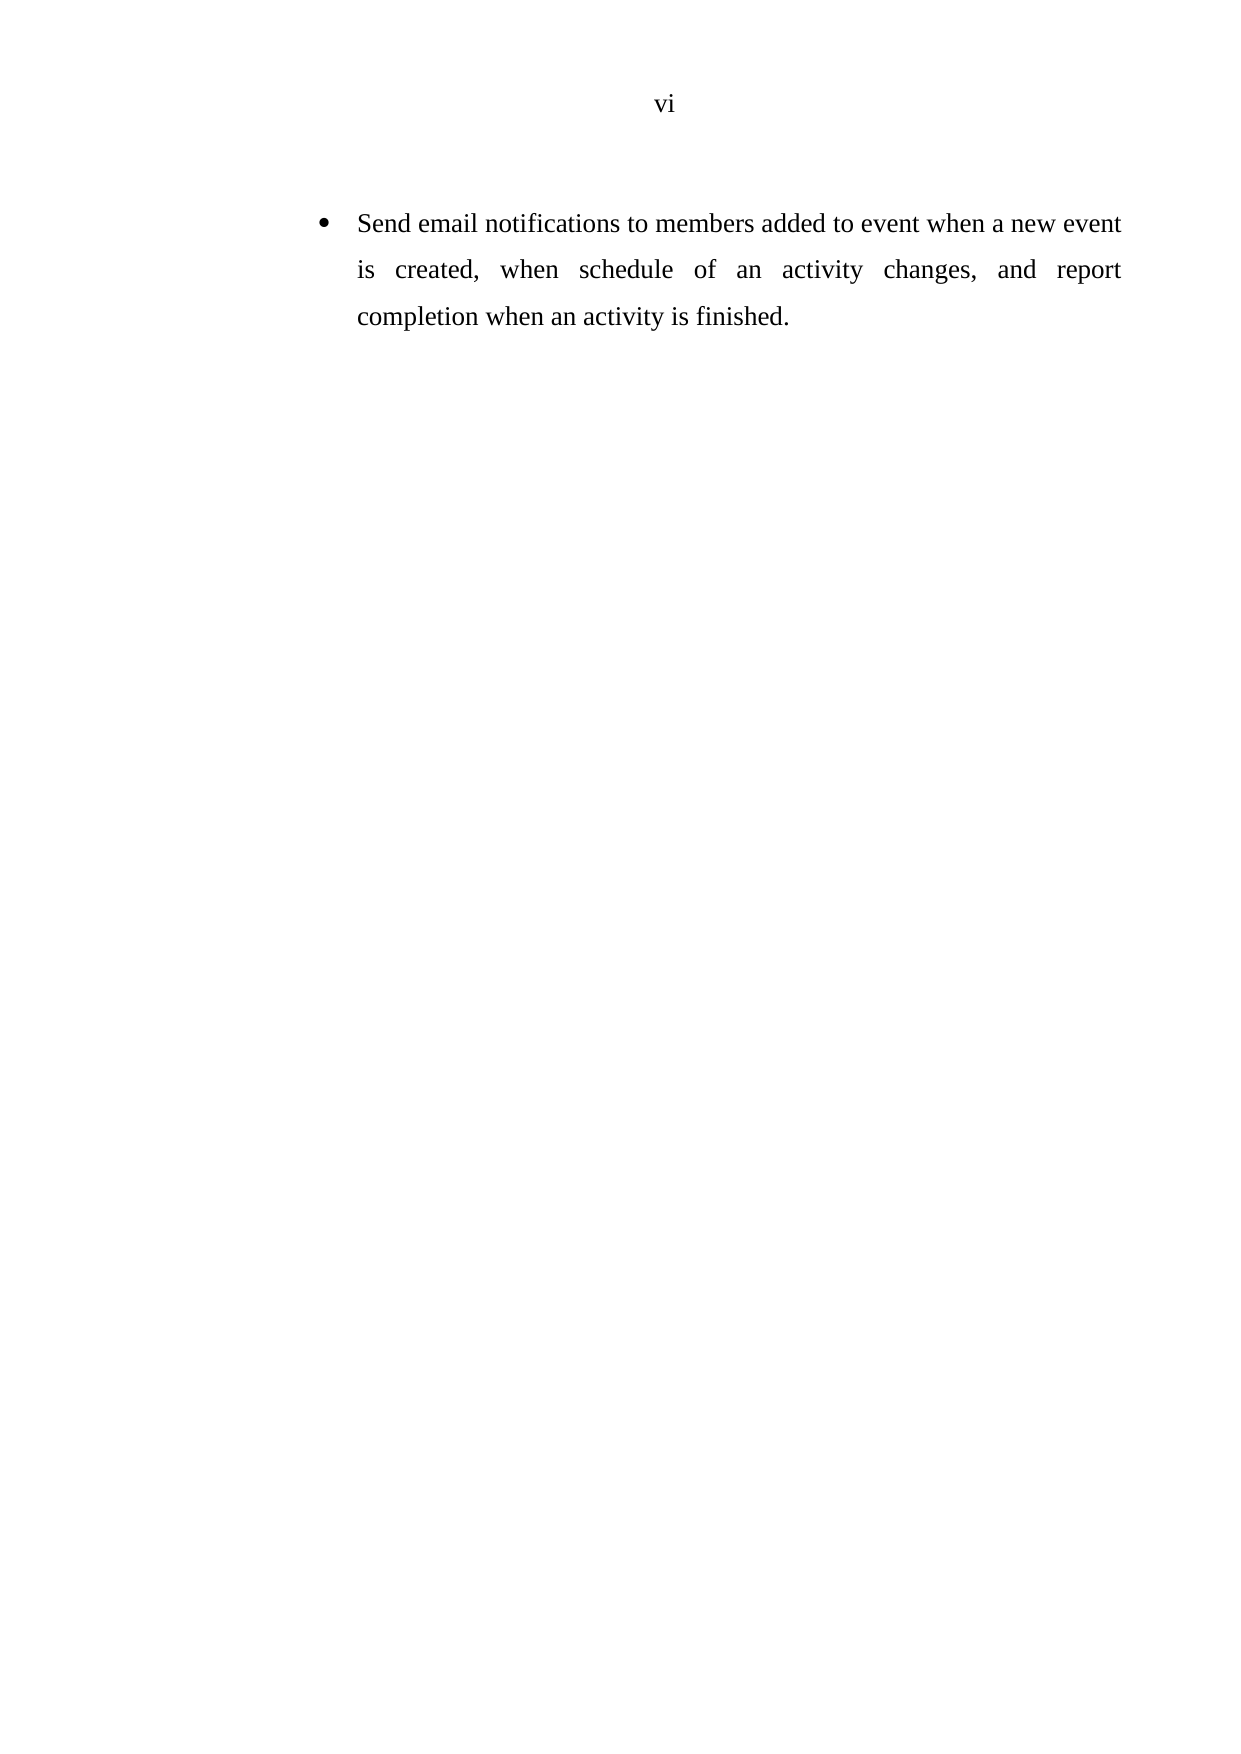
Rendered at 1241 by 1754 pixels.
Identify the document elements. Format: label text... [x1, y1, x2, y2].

list Send email notifications to members added to event when a new event is created, when schedule of an activity changes, and report completion when an activity is finished. [319, 207, 1122, 331]
